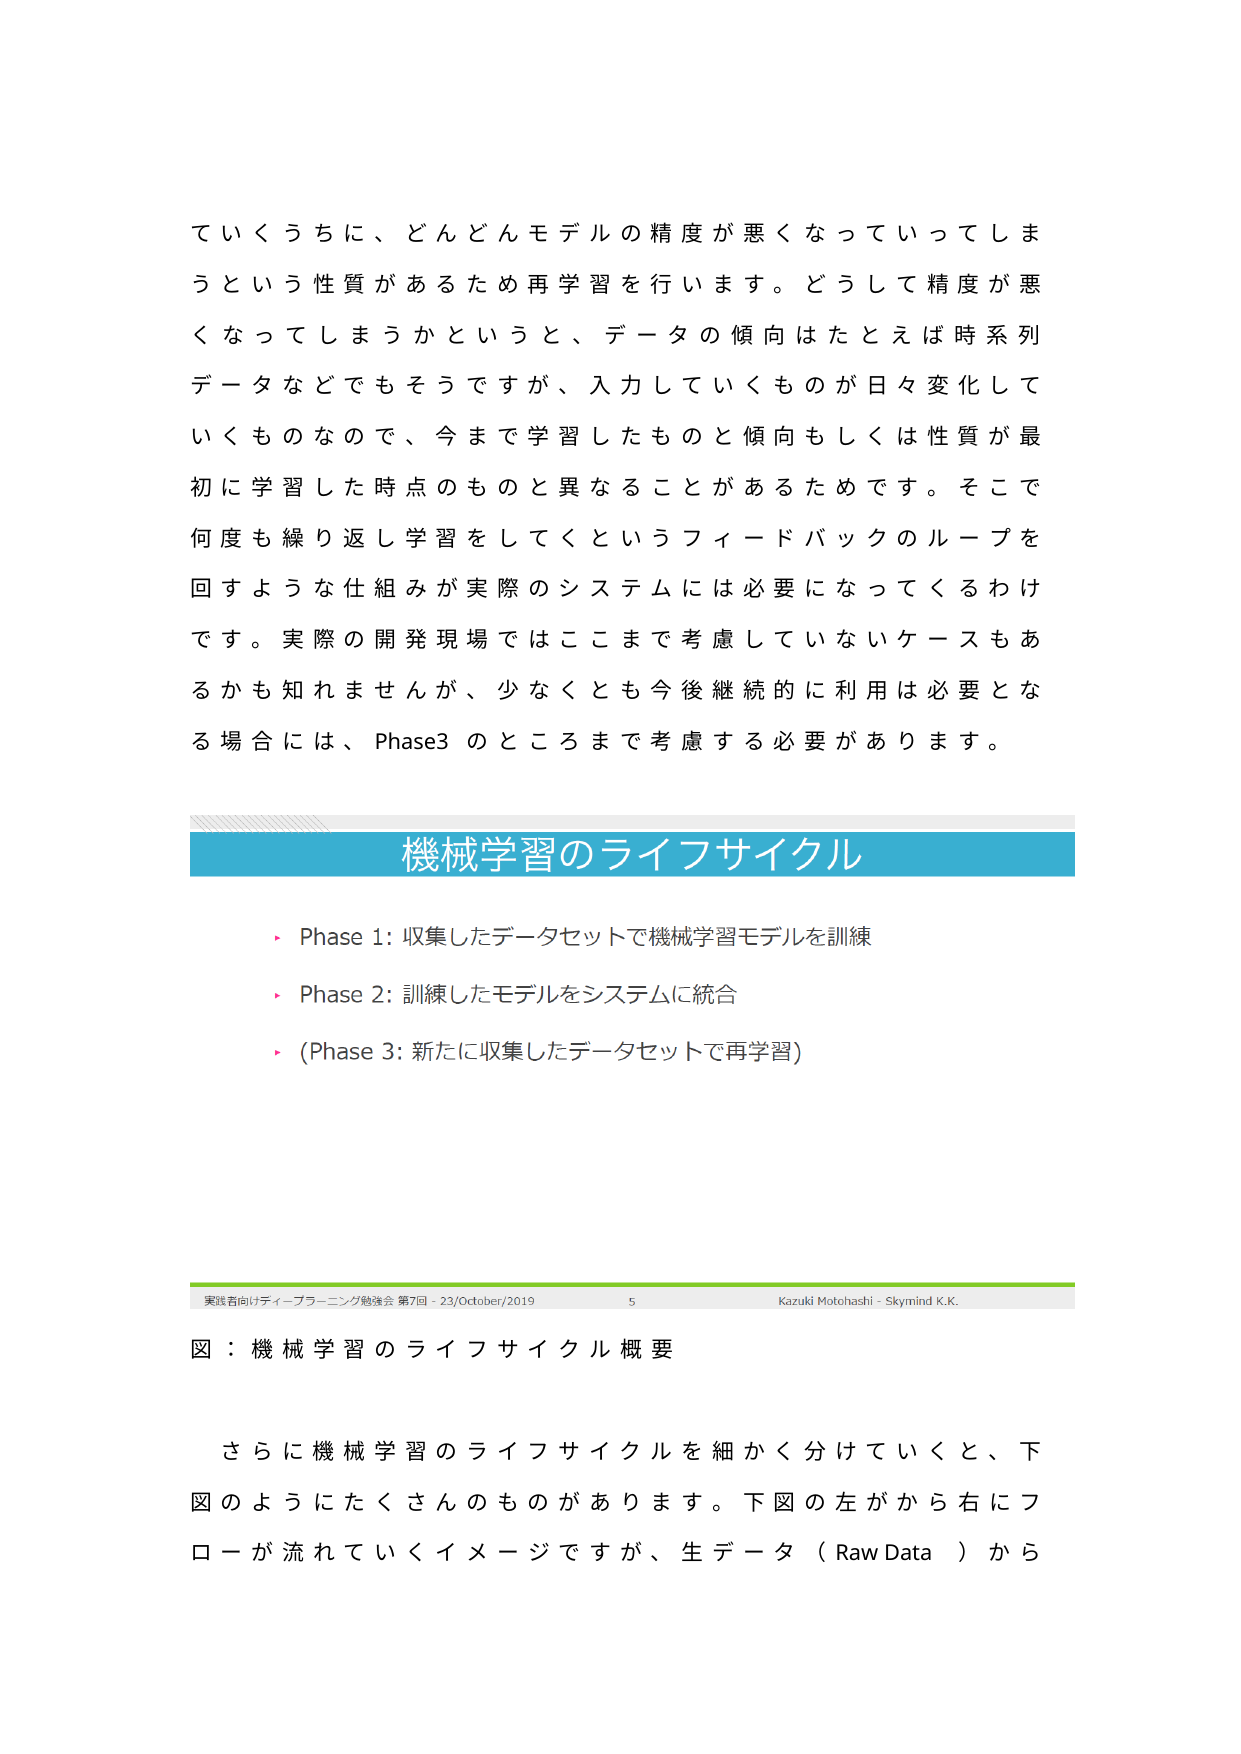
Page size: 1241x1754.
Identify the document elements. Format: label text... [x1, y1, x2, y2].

text 図：機械学習のライフサイクル概要 [190, 1323, 1050, 1374]
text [190, 207, 1050, 765]
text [190, 1424, 1050, 1577]
picture [190, 815, 1075, 1309]
